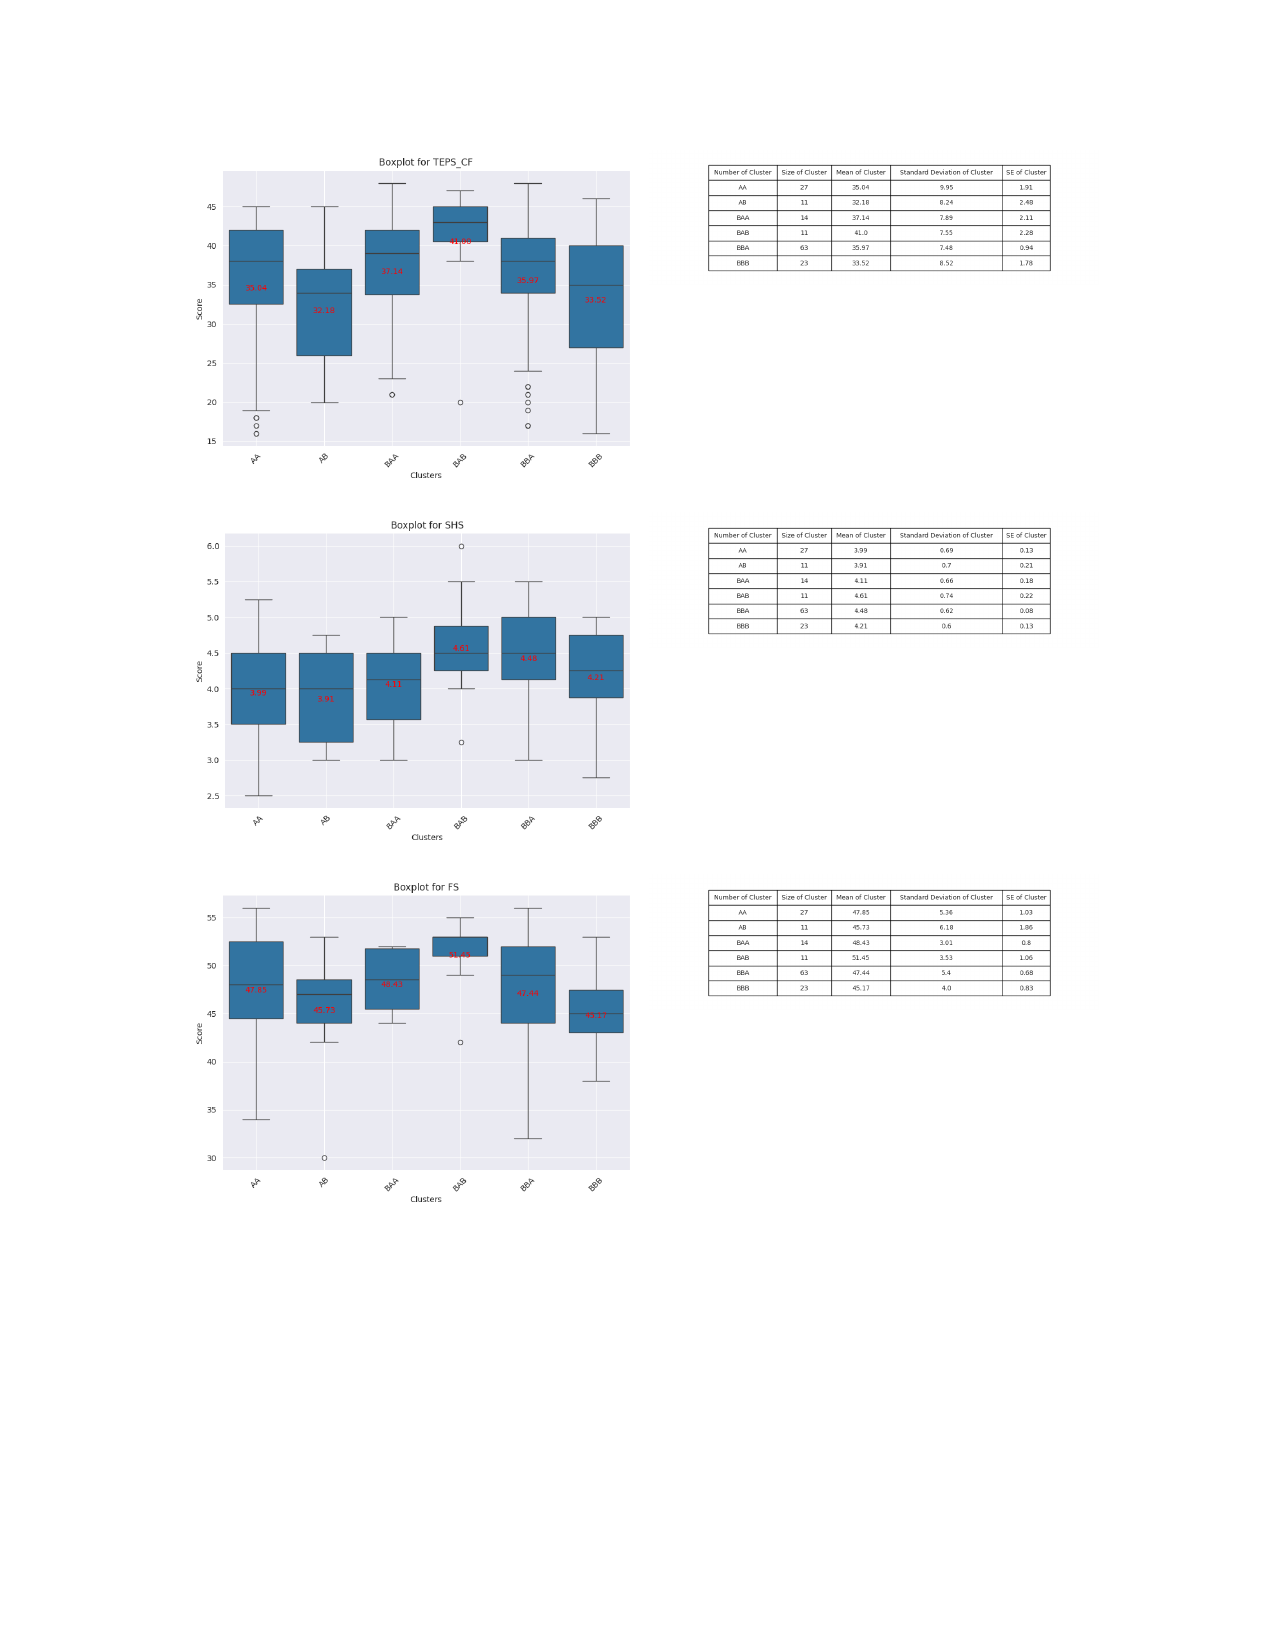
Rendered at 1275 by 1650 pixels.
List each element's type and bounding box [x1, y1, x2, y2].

table_cell [638, 150, 1099, 512]
picture [648, 874, 1099, 1010]
picture [648, 150, 1099, 285]
table_cell [176, 874, 637, 1237]
picture [648, 512, 1099, 648]
table_cell [638, 874, 1099, 1237]
table_cell [638, 512, 1099, 874]
picture [187, 512, 638, 850]
picture [187, 150, 638, 488]
table_cell [176, 512, 637, 874]
table_cell [176, 150, 637, 512]
picture [187, 874, 638, 1212]
